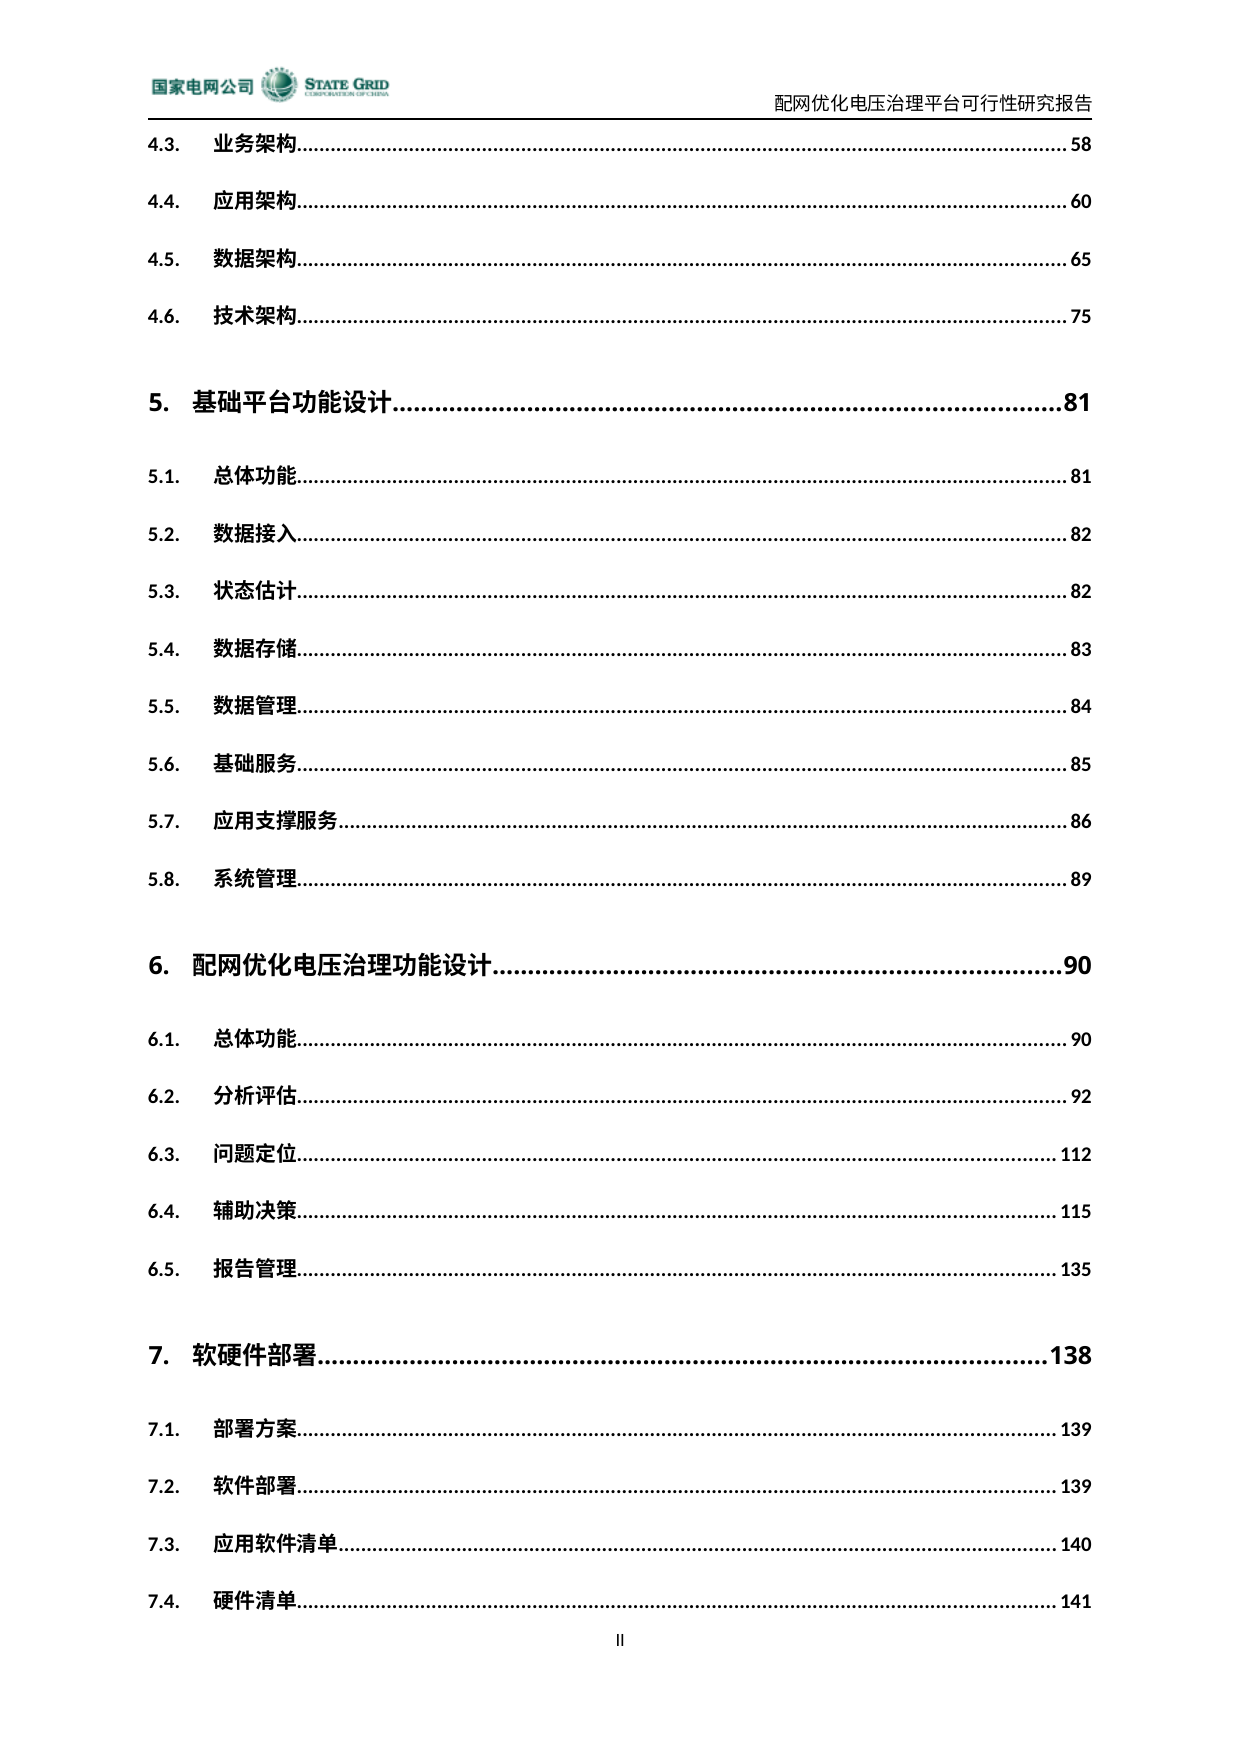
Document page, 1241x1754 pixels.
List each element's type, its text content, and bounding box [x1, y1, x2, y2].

text 7.4. 硬件清单 141 [148, 1583, 1092, 1616]
text 5.7. 应用支撑服务 86 [148, 803, 1092, 836]
text 7.1. 部署方案 139 [148, 1411, 1092, 1443]
text 4.5. 数据架构 65 [148, 241, 1092, 273]
text 6.5. 报告管理 135 [148, 1251, 1092, 1283]
text 5.2. 数据接入 82 [148, 516, 1092, 548]
text 7.3. 应用软件清单 140 [148, 1526, 1092, 1558]
text 4.3. 业务架构 58 [148, 126, 1092, 158]
text 5.5. 数据管理 84 [148, 688, 1092, 721]
text 4.4. 应用架构 60 [148, 183, 1092, 216]
text 5. 基础平台功能设计 81 [148, 368, 1092, 433]
text 6.1. 总体功能 90 [148, 1021, 1092, 1053]
text 5.1. 总体功能 81 [148, 458, 1092, 491]
text 6.4. 辅助决策 115 [148, 1193, 1092, 1226]
text 5.8. 系统管理 89 [148, 861, 1092, 893]
text 6. 配网优化电压治理功能设计 90 [148, 931, 1092, 996]
text 6.3. 问题定位 112 [148, 1136, 1092, 1168]
text 4.6. 技术架构 75 [148, 298, 1092, 331]
text 7. 软硬件部署 138 [148, 1321, 1092, 1386]
text 5.4. 数据存储 83 [148, 631, 1092, 663]
text 5.6. 基础服务 85 [148, 746, 1092, 778]
text 7.2. 软件部署 139 [148, 1468, 1092, 1501]
text 6.2. 分析评估 92 [148, 1078, 1092, 1111]
text 5.3. 状态估计 82 [148, 573, 1092, 606]
